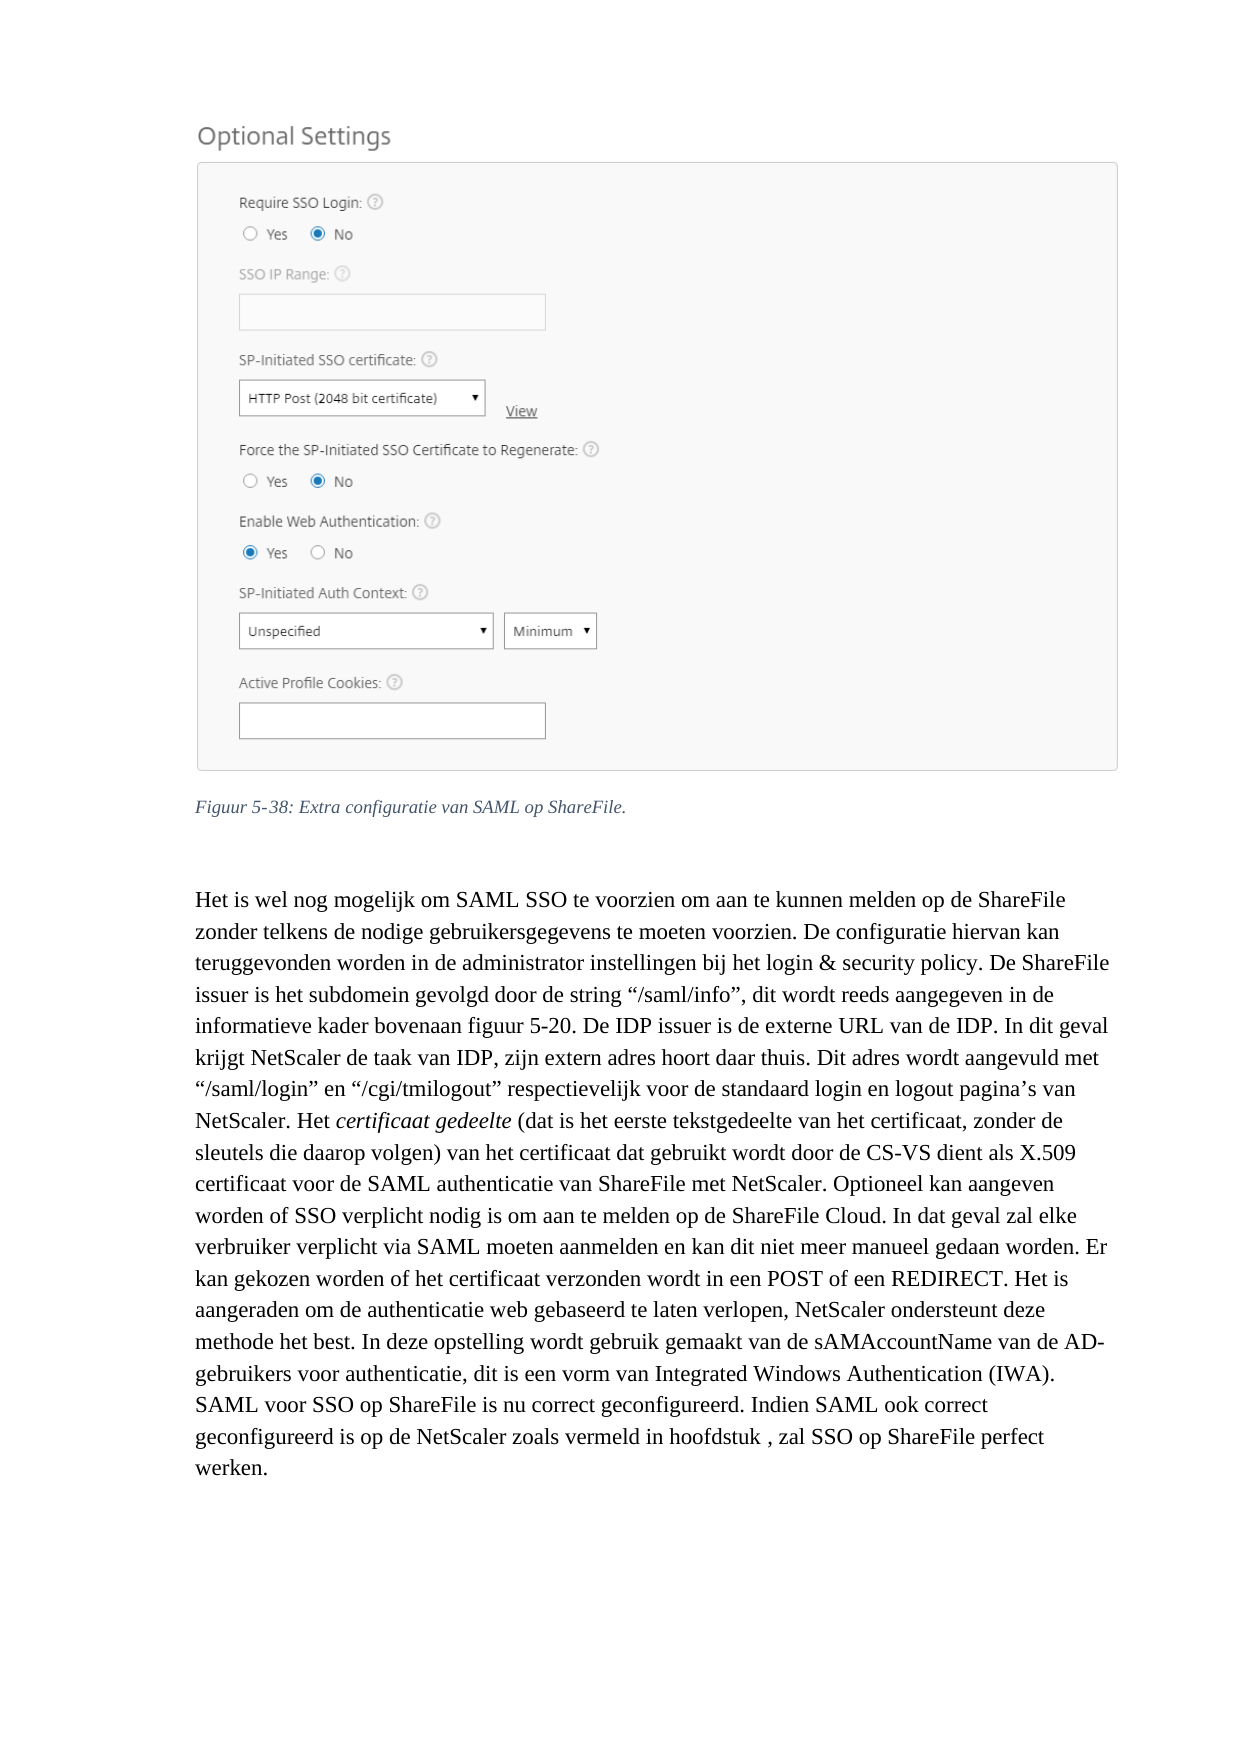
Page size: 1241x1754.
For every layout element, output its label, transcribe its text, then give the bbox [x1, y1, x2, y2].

text Het is wel nog mogelijk om SAML SSO te voorzien om aan te kunnen melden op de ShareFile zonder telkens de nodige gebruikersgegevens te moeten voorzien. De configuratie hiervan kan teruggevonden worden in de administrator instellingen bij het login & security policy. De ShareFile issuer is het subdomein gevolgd door de string “/saml/info”, dit wordt reeds aangegeven in de informatieve kader bovenaan figuur 5-20. De IDP issuer is de externe URL van de IDP. In dit geval krijgt NetScaler de taak van IDP, zijn extern adres hoort daar thuis. Dit adres wordt aangevuld met “/saml/login” en “/cgi/tmilogout” respectievelijk voor de standaard login en logout pagina’s van NetScaler. Het certificaat gedeelte (dat is het eerste tekstgedeelte van het certificaat, zonder de sleutels die daarop volgen) van het certificaat dat gebruikt wordt door de CS-VS dient als X.509 certificaat voor de SAML authenticatie van ShareFile met NetScaler. Optioneel kan aangeven worden of SSO verplicht nodig is om aan te melden op de ShareFile Cloud. In dat geval zal elke verbruiker verplicht via SAML moeten aanmelden en kan dit niet meer manueel gedaan worden. Er kan gekozen worden of het certificaat verzonden wordt in een POST of een REDIRECT. Het is aangeraden om de authenticatie web gebaseerd te laten verlopen, NetScaler ondersteunt deze methode het best. In deze opstelling wordt gebruik gemaakt van de sAMAccountName van de AD-gebruikers voor authenticatie, dit is een vorm van Integrated Windows Authentication (IWA). SAML voor SSO op ShareFile is nu correct geconfigureerd. Indien SAML ook correct geconfigureerd is op de NetScaler zoals vermeld in hoofdstuk 5.3.2.3.2, zal SSO op ShareFile perfect werken. [195, 886, 1122, 1481]
picture [194, 118, 1123, 774]
